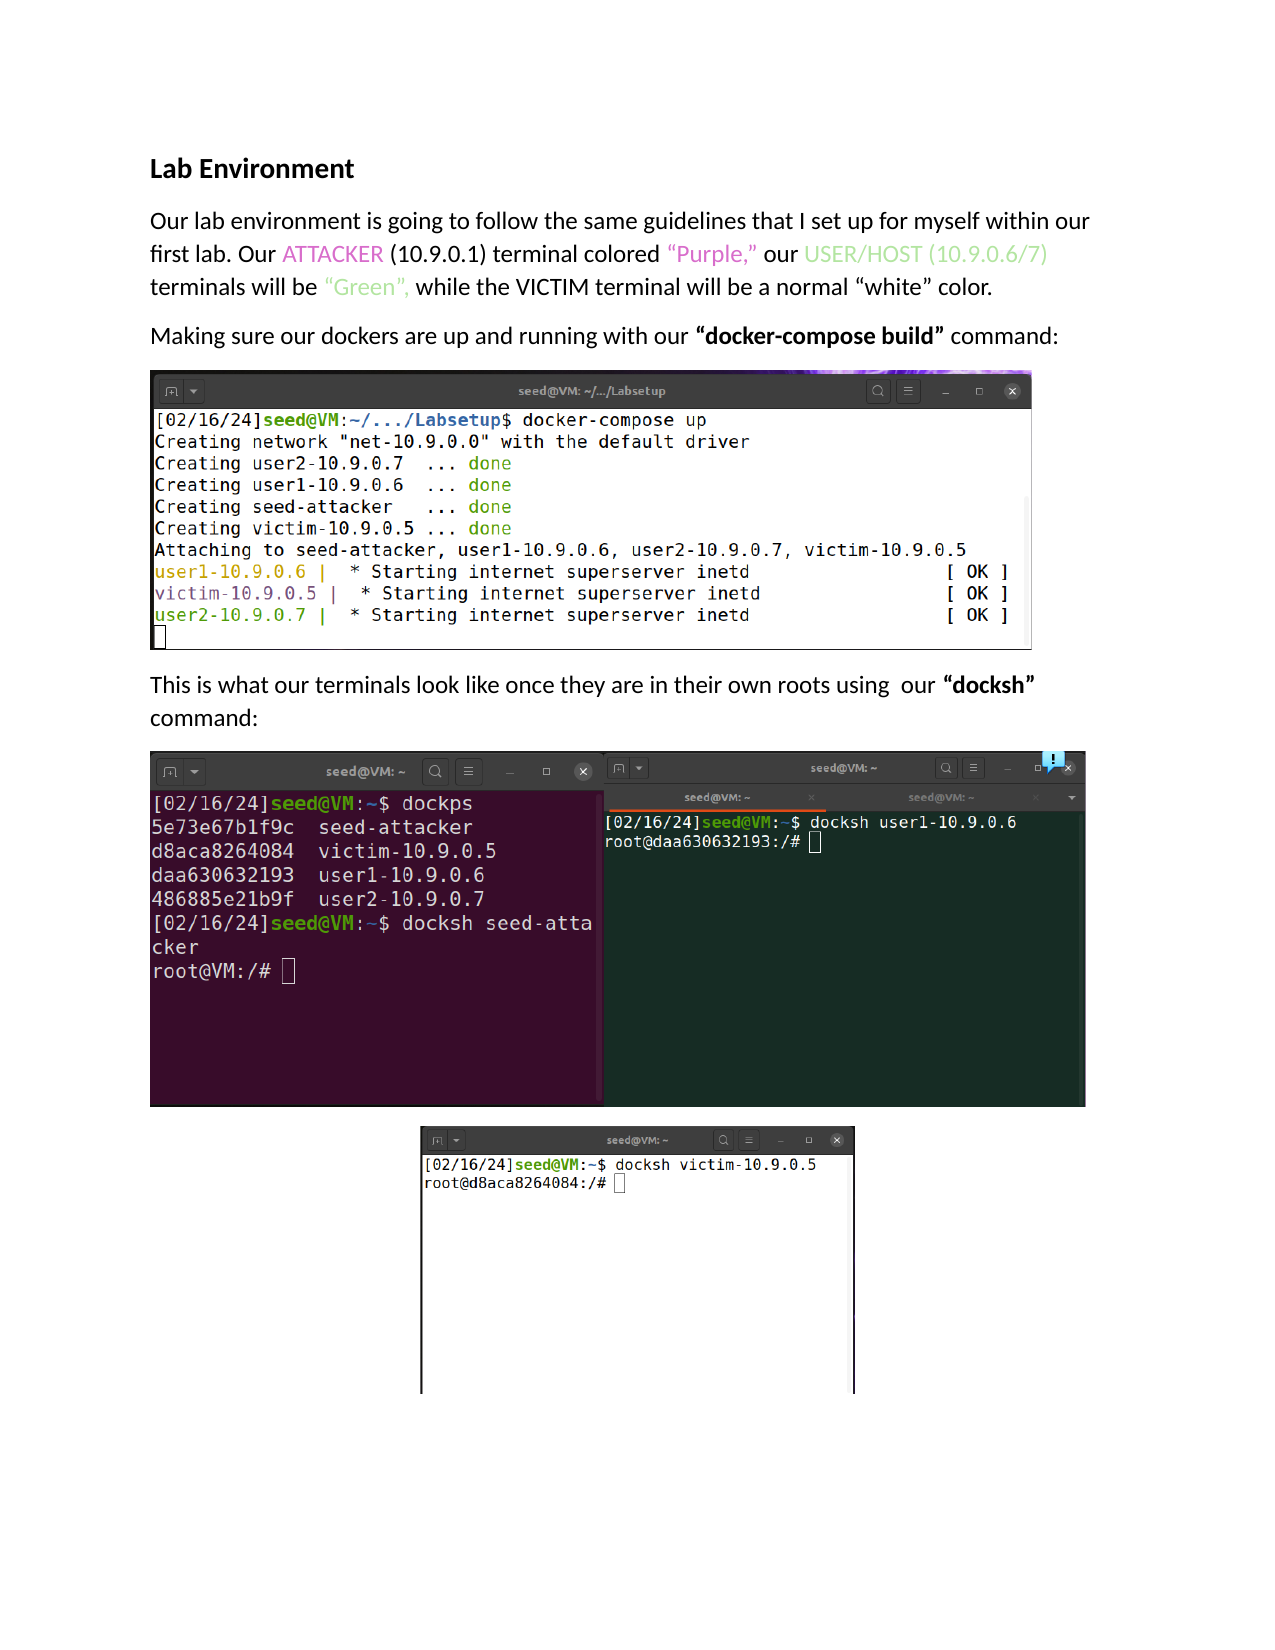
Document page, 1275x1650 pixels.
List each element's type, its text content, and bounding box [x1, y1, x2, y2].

text Making sure our dockers are up and running with our “docker-compose build” command: [150, 321, 1125, 351]
text This is what our terminals look like once they are in their own roots using our “docksh” command: [150, 669, 1125, 732]
text Lab Environment [150, 150, 1125, 186]
picture [150, 751, 1086, 1107]
picture [420, 1126, 855, 1394]
picture [150, 370, 1032, 650]
text Our lab environment is going to follow the same guidelines that I set up for myself within our first lab. Our ATTACKER (10.9.0.1) terminal colored “Purple,” our USER/HOST (10.9.0.6/7) terminals will be “Green”, while the VICTIM terminal will be a normal “white” color. [150, 205, 1125, 301]
